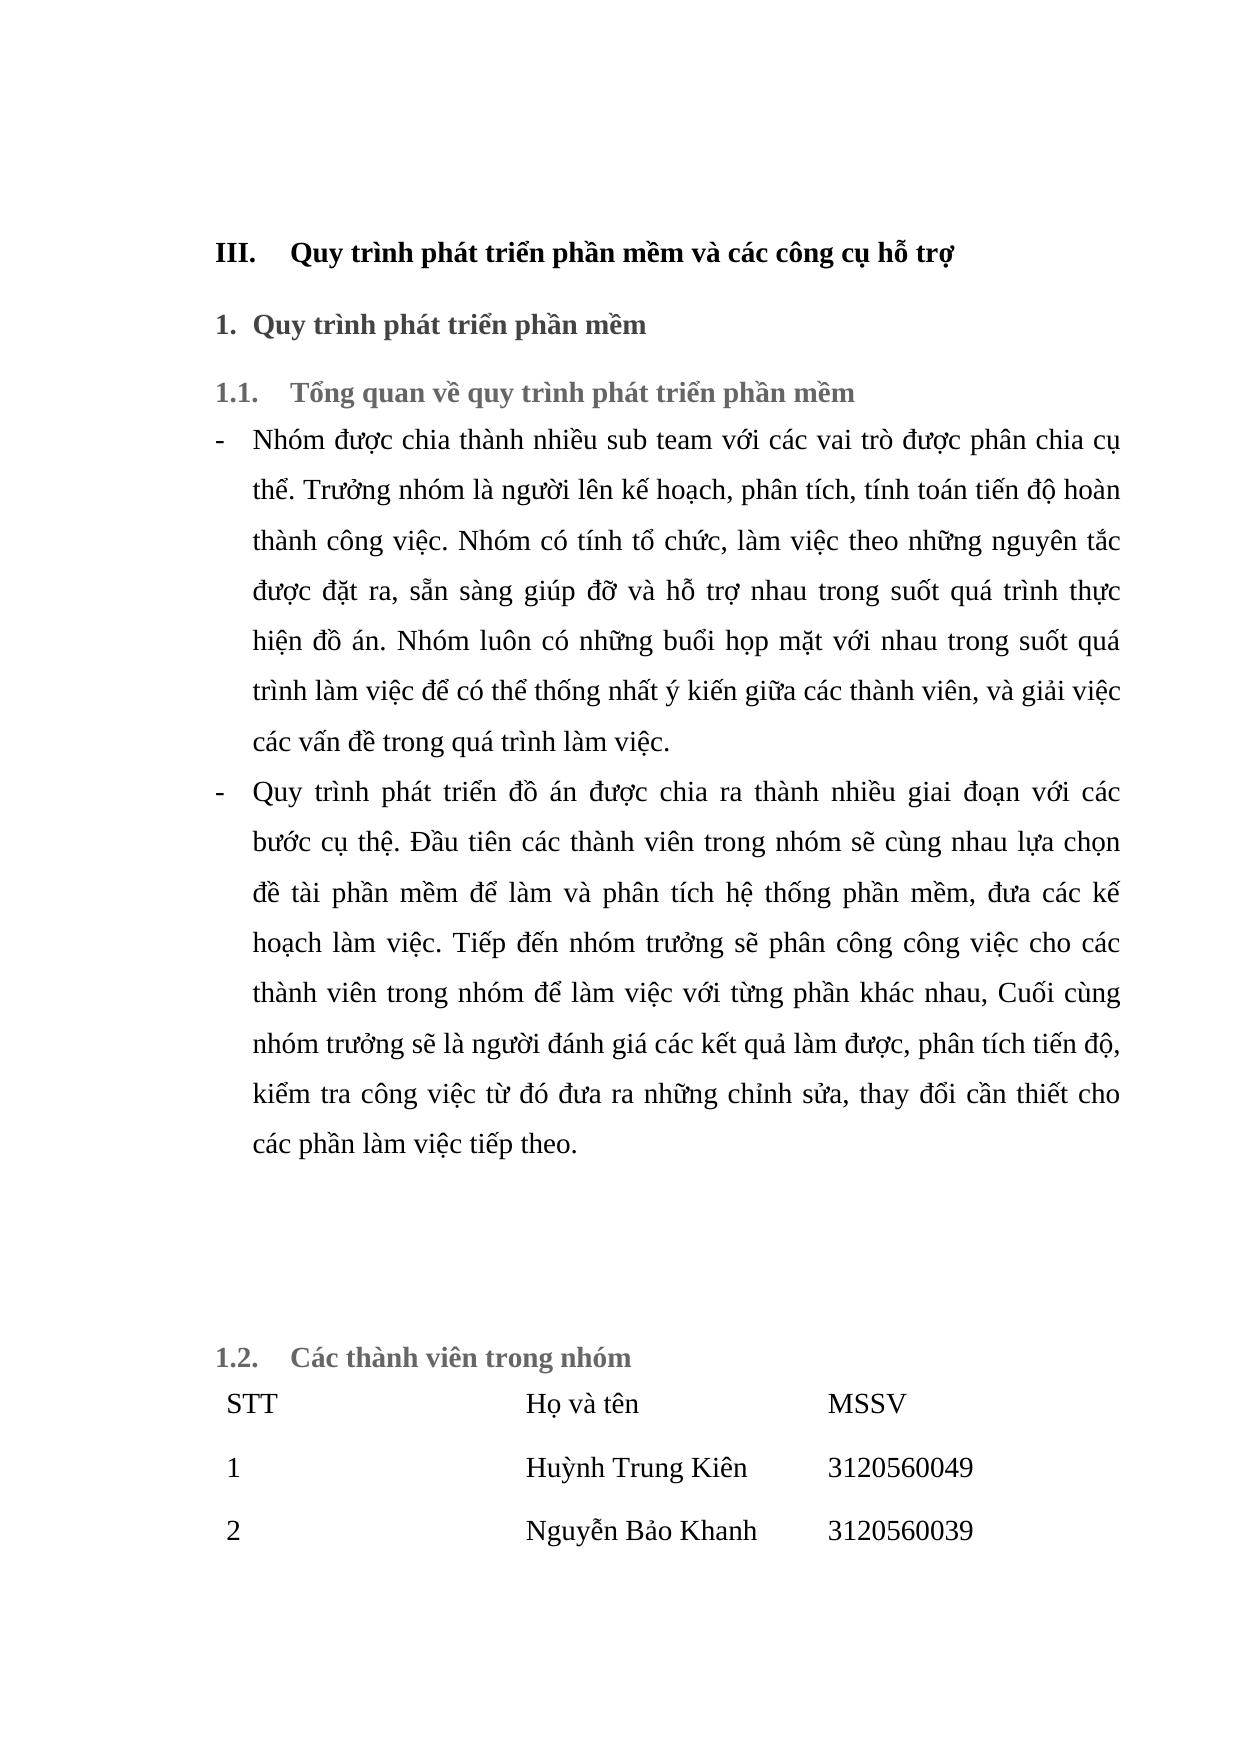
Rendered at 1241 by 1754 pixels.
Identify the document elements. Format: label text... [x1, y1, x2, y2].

list Quy trình phát triển đồ án được chia ra thành nhiều giai đoạn với các bước cụ thệ. Đầu tiên các thành viên trong nhóm sẽ cùng nhau lựa chọn đề tài phần mềm để làm và phân tích hệ thống phần mềm, đưa các kế hoạch làm việc. Tiếp đến nhóm trưởng sẽ phân công công việc cho các thành viên trong nhóm để làm việc với từng phần khác nhau, Cuối cùng nhóm trưởng sẽ là người đánh giá các kết quả làm được, phân tích tiến độ, kiểm tra công việc từ đó đưa ra những chỉnh sửa, thay đổi cần thiết cho các phần làm việc tiếp theo. [215, 774, 1122, 1160]
table_cell 1 [215, 1450, 514, 1513]
table_cell Huỳnh Trung Kiên [514, 1450, 816, 1513]
list Nhóm được chia thành nhiều sub team với các vai trò được phân chia cụ thể. Trưởng nhóm là người lên kế hoạch, phân tích, tính toán tiến độ hoàn thành công việc. Nhóm có tính tổ chức, làm việc theo những nguyên tắc được đặt ra, sẵn sàng giúp đỡ và hỗ trợ nhau trong suốt quá trình thực hiện đồ án. Nhóm luôn có những buổi họp mặt với nhau trong suốt quá trình làm việc để có thể thống nhất ý kiến giữa các thành viên, và giải việc các vấn đề trong quá trình làm việc. [215, 422, 1122, 757]
table_header Họ và tên [514, 1387, 816, 1450]
subtitle Tổng quan về quy trình phát triển phần mềm [215, 375, 1122, 409]
table_cell Nguyễn Bảo Khanh [514, 1513, 816, 1577]
subtitle Quy trình phát triển phần mềm [215, 307, 1122, 341]
subtitle Các thành viên trong nhóm [215, 1340, 1122, 1373]
table_cell 3120560049 [816, 1450, 1122, 1513]
table_cell 3120560039 [816, 1513, 1122, 1577]
subtitle Quy trình phát triển phần mềm và các công cụ hỗ trợ [215, 236, 1122, 269]
table_header STT [215, 1387, 514, 1450]
table_cell 2 [215, 1513, 514, 1577]
table_header MSSV [816, 1387, 1122, 1450]
